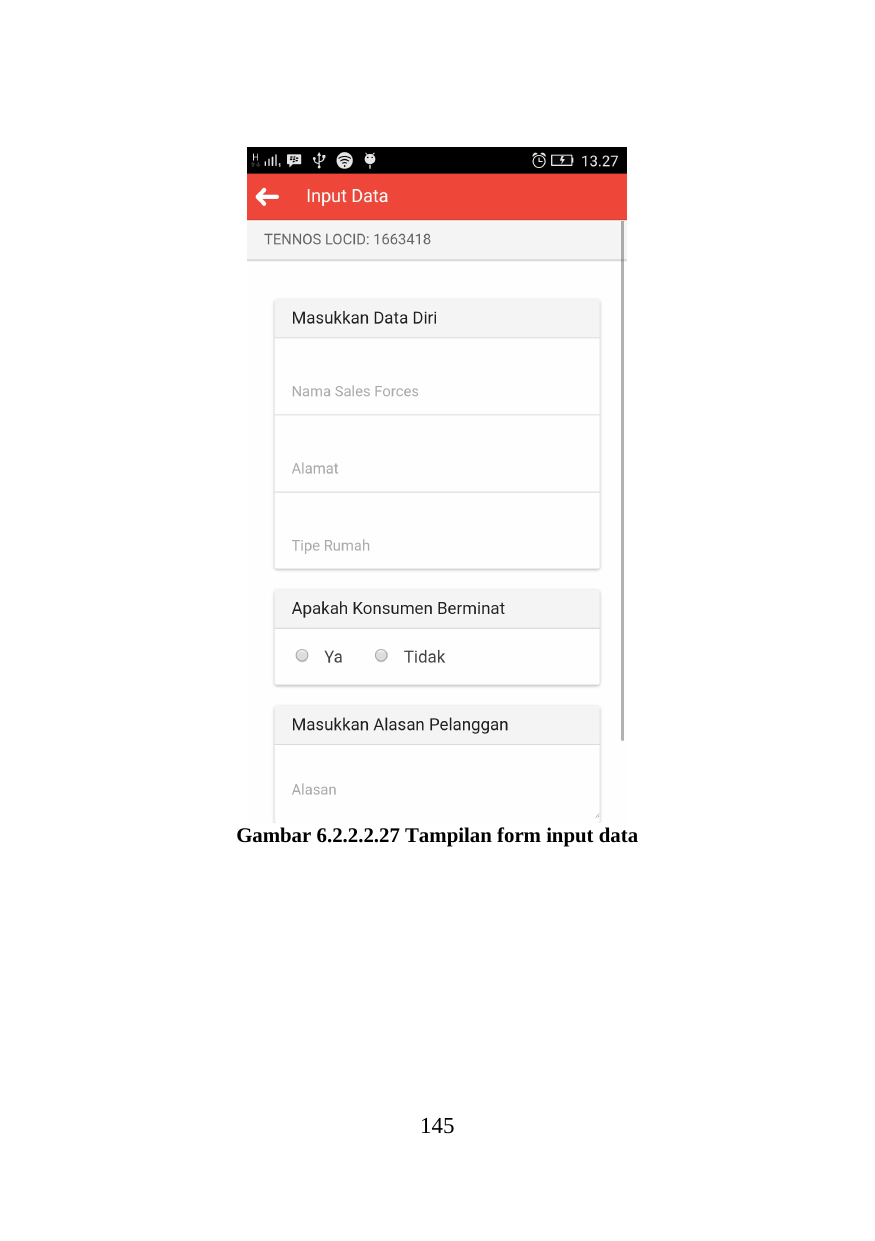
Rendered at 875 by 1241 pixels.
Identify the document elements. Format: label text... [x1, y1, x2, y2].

picture [247, 147, 627, 823]
